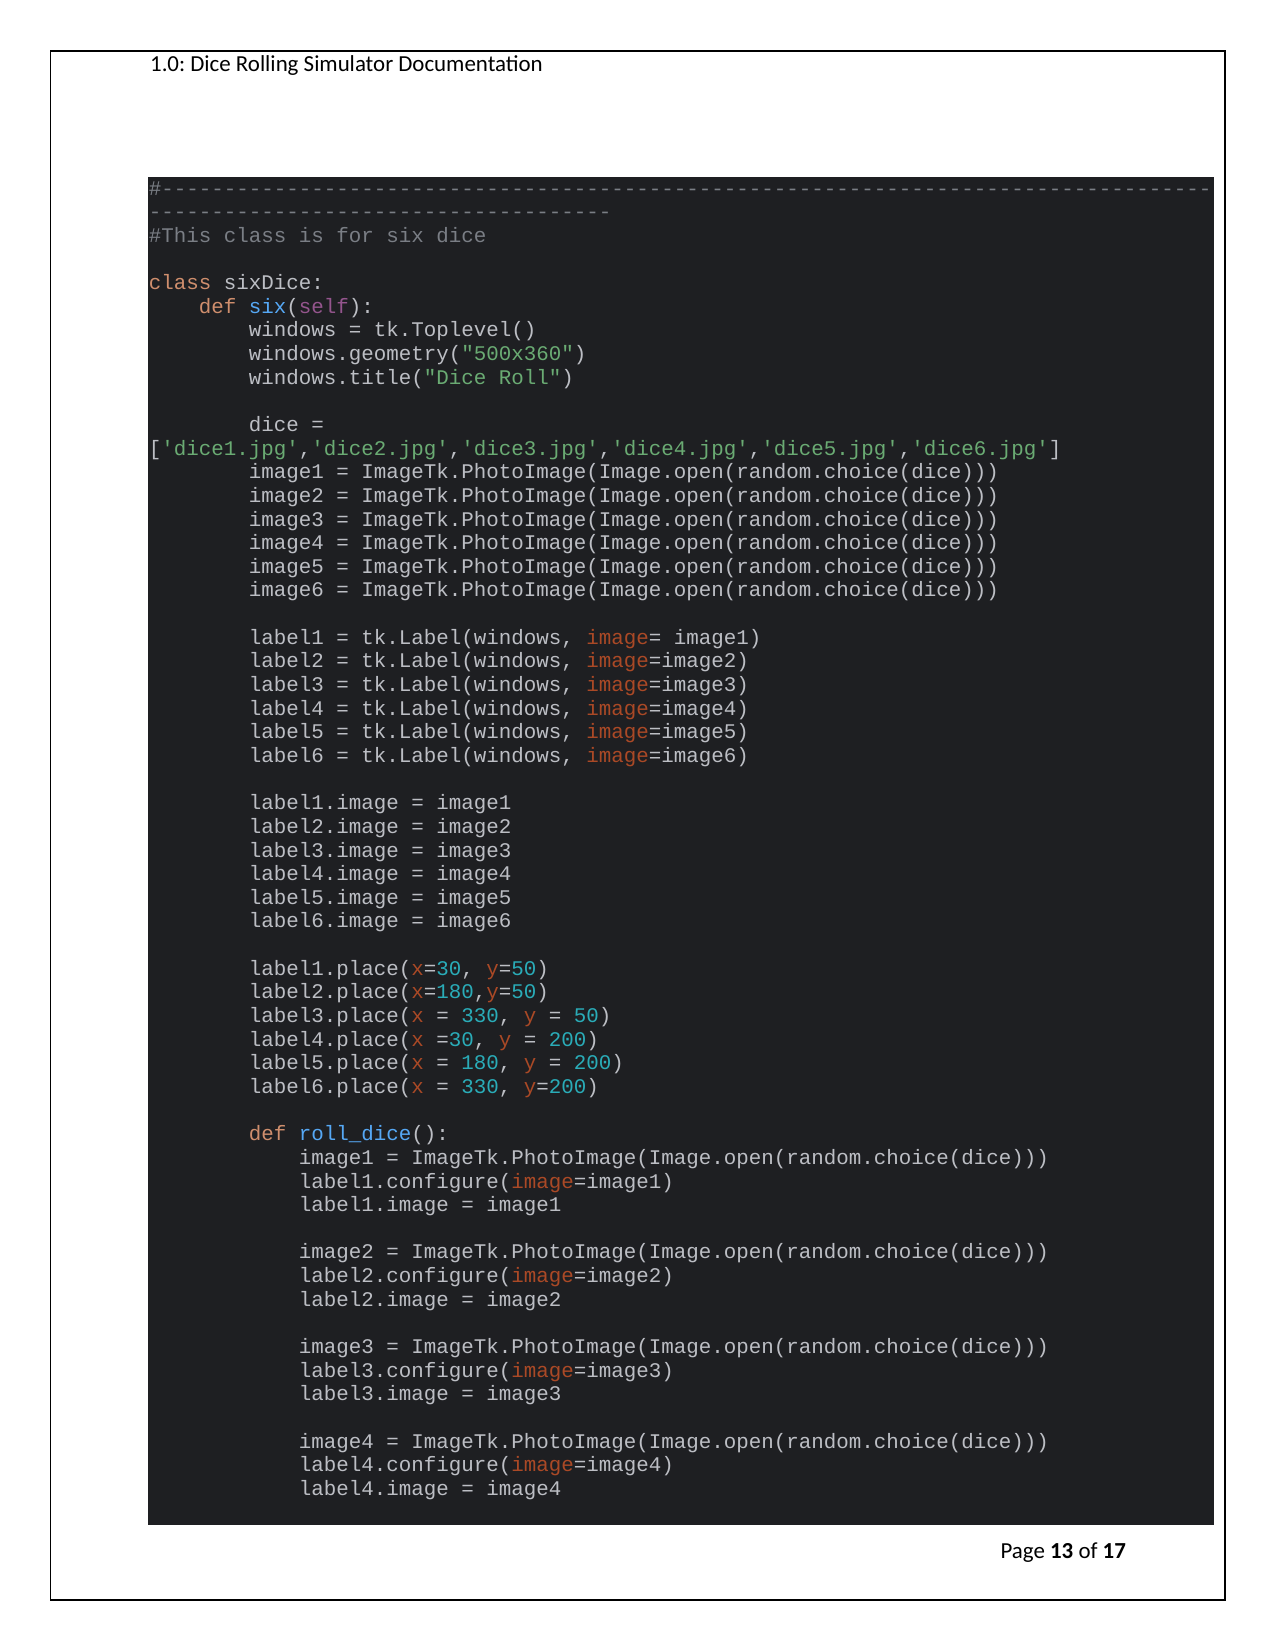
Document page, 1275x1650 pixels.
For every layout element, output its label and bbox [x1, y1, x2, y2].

text [148, 177, 1214, 1525]
